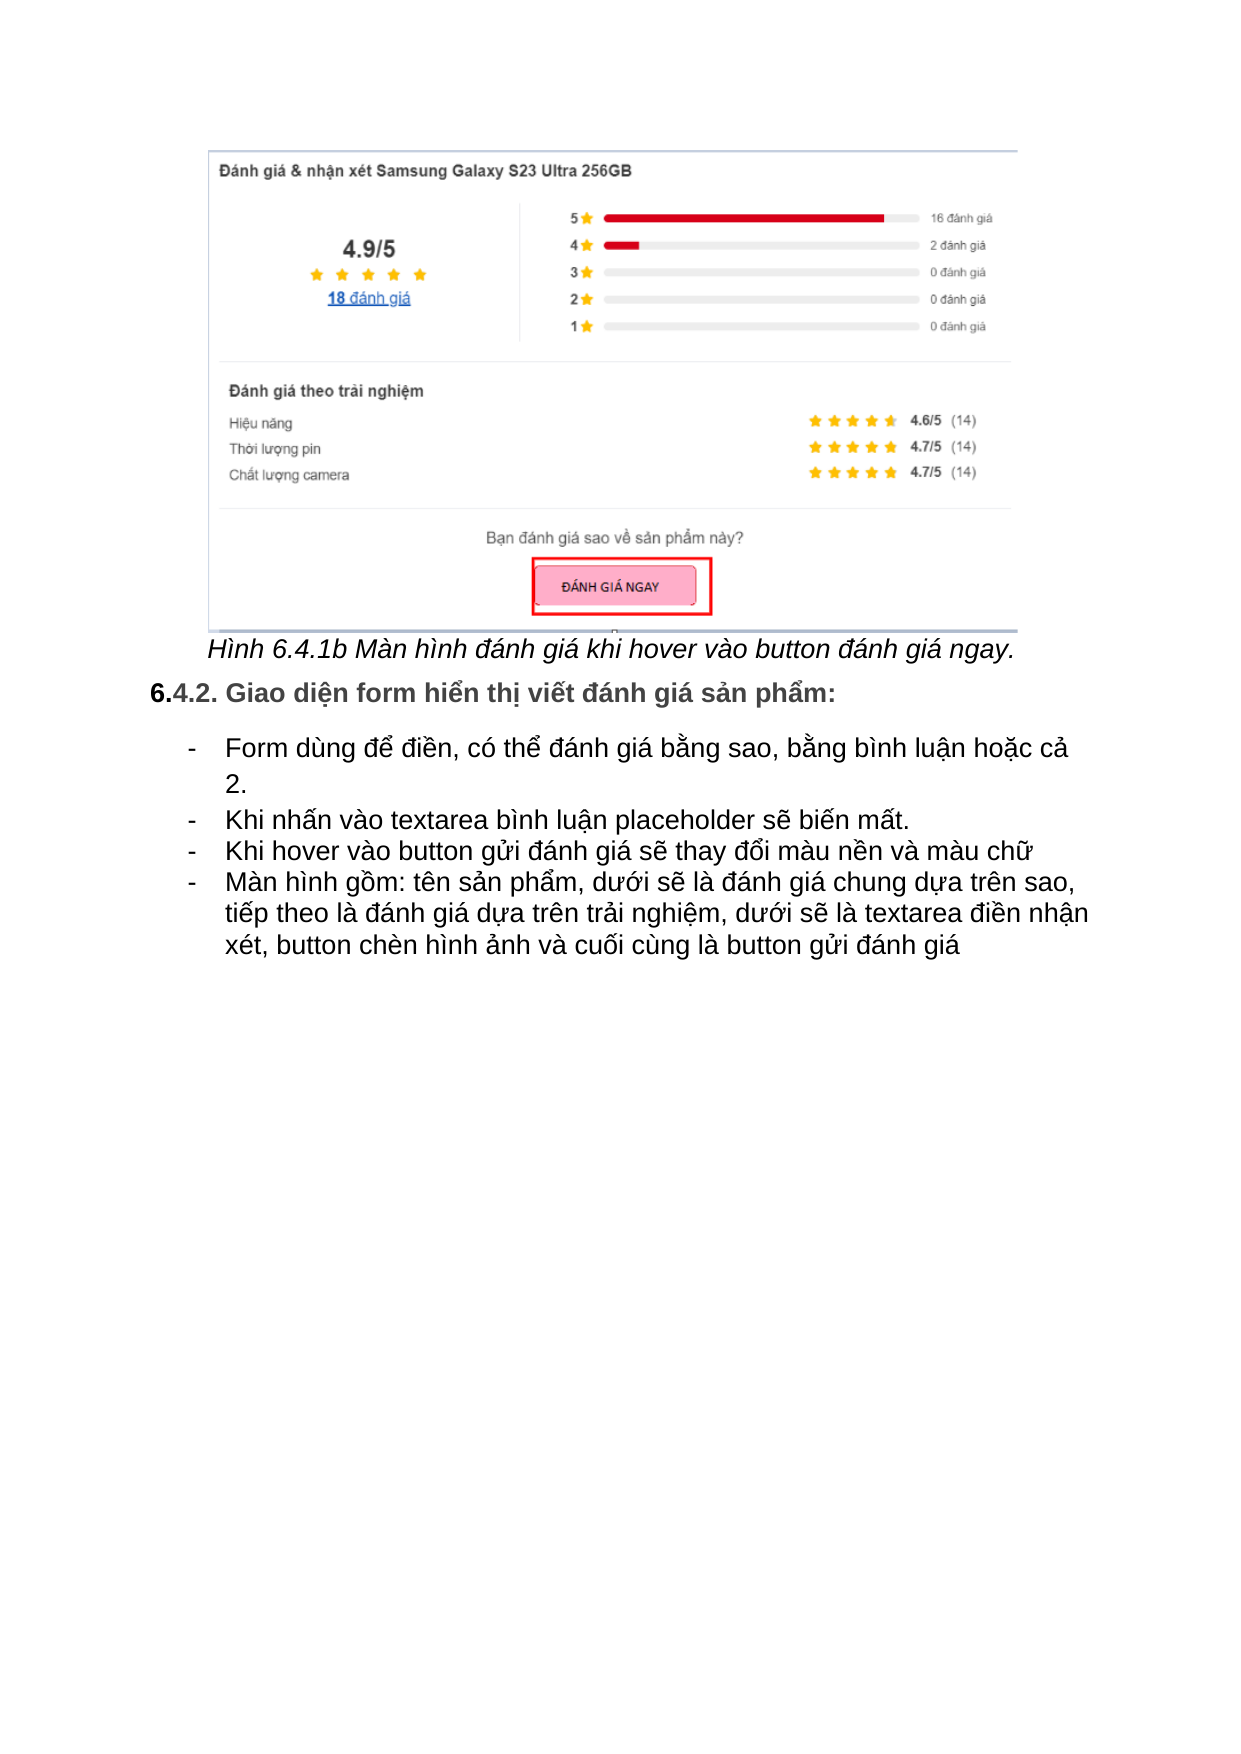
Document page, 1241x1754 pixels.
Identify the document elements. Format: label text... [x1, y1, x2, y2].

subtitle 6.4.2. Giao diện form hiển thị viết đánh giá sản phẩm: [150, 677, 1090, 708]
list Khi hover vào button gửi đánh giá sẽ thay đổi màu nền và màu chữ [187, 835, 1090, 866]
list Màn hình gồm: tên sản phẩm, dưới sẽ là đánh giá chung dựa trên sao, tiếp theo là đánh giá dựa trên trải nghiệm, dưới sẽ là textarea điền nhận xét, button chèn hình ảnh và cuối cùng là button gửi đánh giá [187, 866, 1090, 960]
picture [208, 150, 1018, 633]
list Khi nhấn vào textarea bình luận placeholder sẽ biến mất. [187, 804, 1090, 835]
list Form dùng để điền, có thể đánh giá bằng sao, bằng bình luận hoặc cả 2. [187, 732, 1090, 799]
text Hình 6.4.1b Màn hình đánh giá khi hover vào button đánh giá ngay. [135, 633, 1090, 664]
